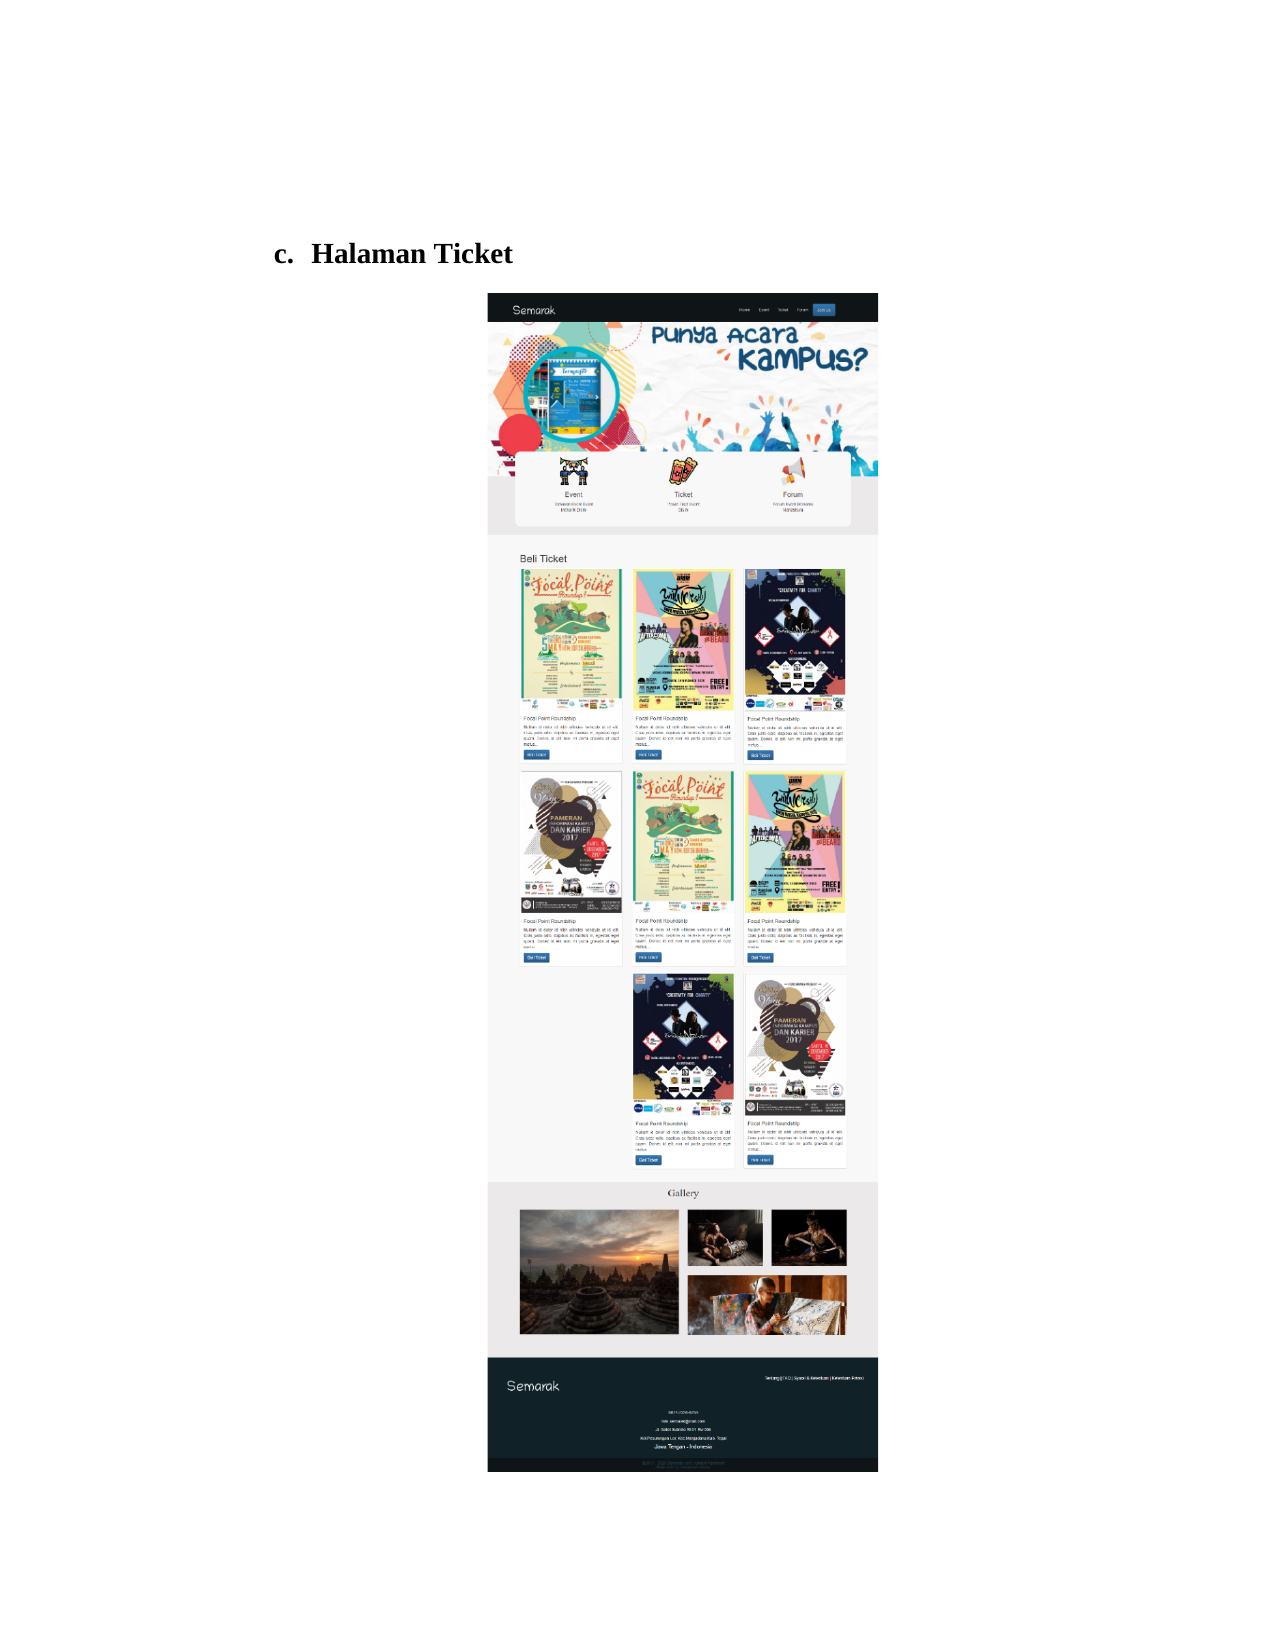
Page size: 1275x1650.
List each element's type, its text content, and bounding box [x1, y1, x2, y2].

picture [487, 293, 879, 1472]
list Halaman Ticket [274, 236, 1098, 270]
